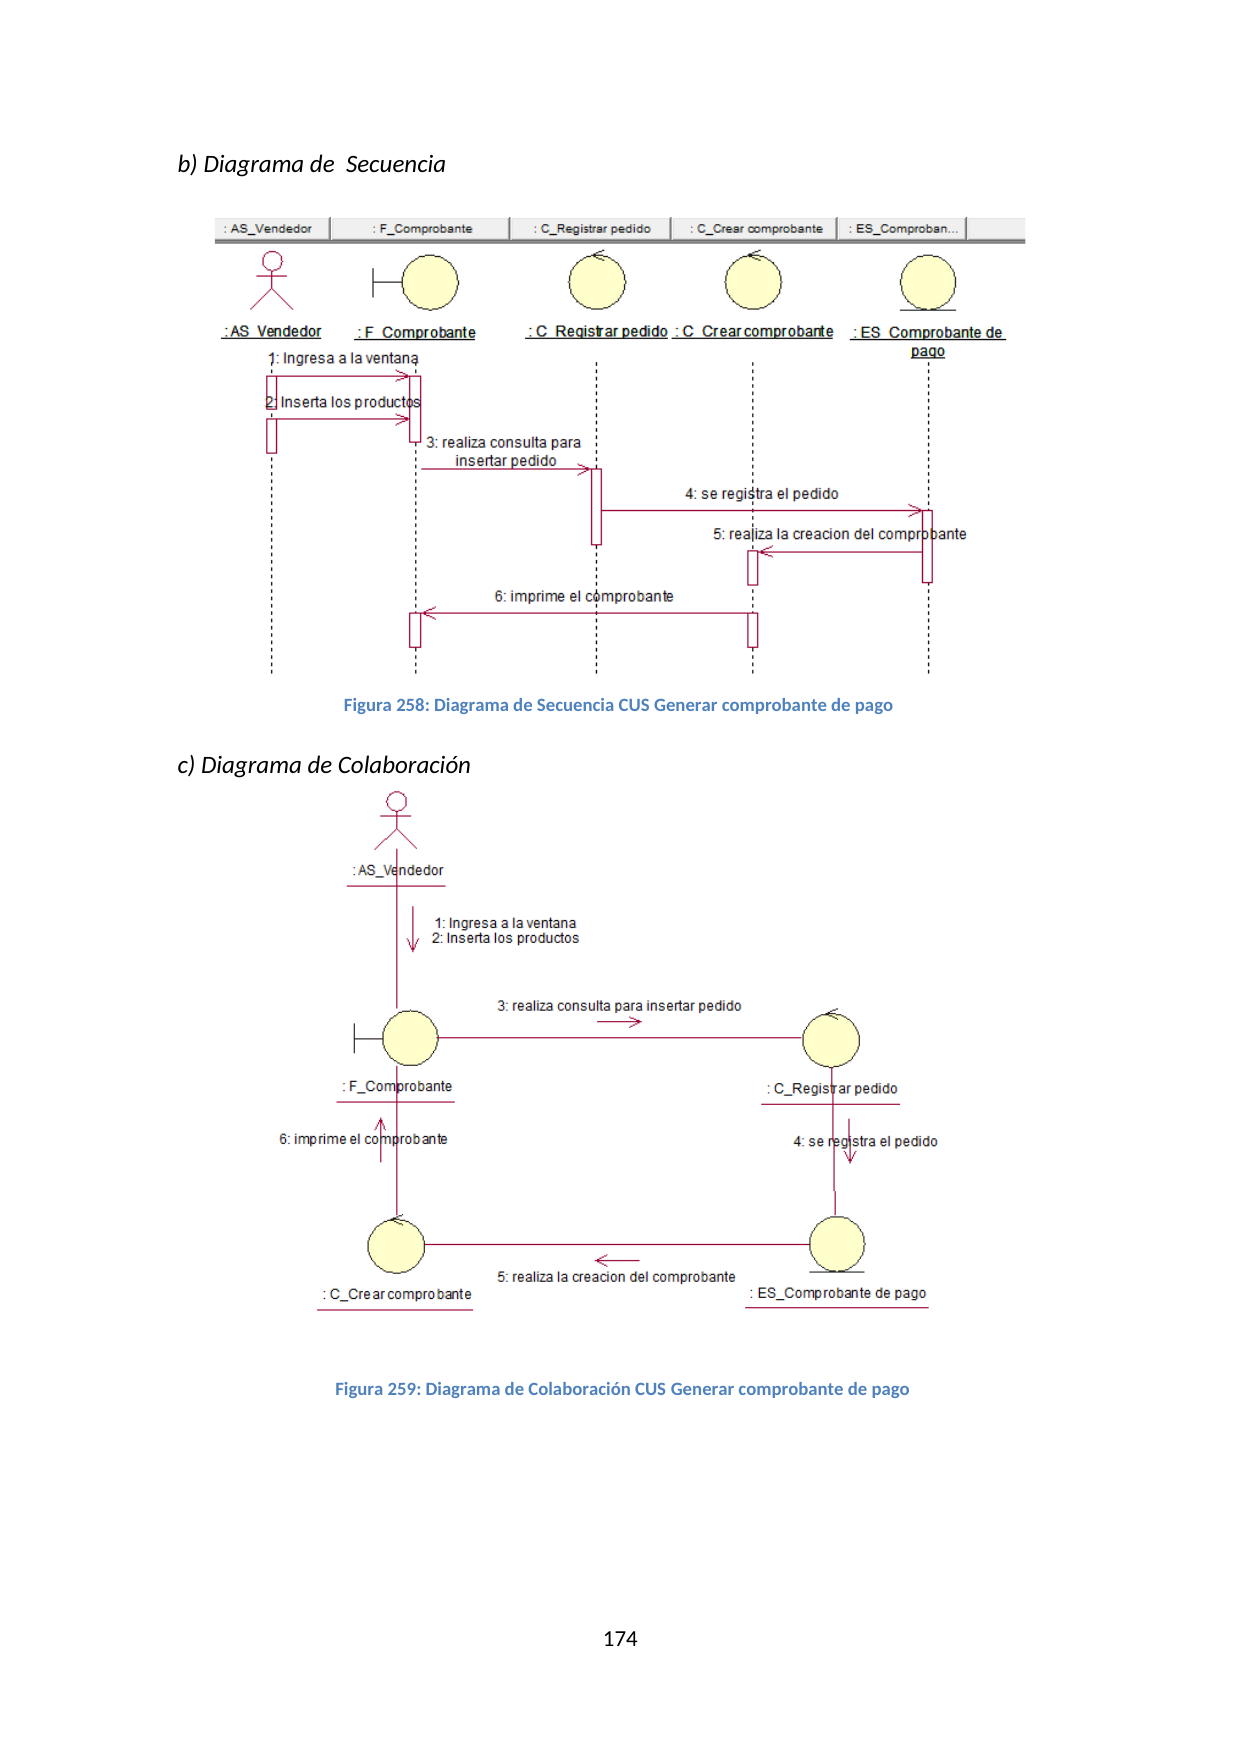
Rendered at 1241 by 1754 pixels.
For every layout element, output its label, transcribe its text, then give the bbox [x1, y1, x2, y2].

list b) Diagrama de Secuencia [177, 148, 1063, 178]
picture [272, 784, 968, 1345]
list c) Diagrama de Colaboración [177, 750, 1063, 780]
picture [214, 217, 1026, 676]
